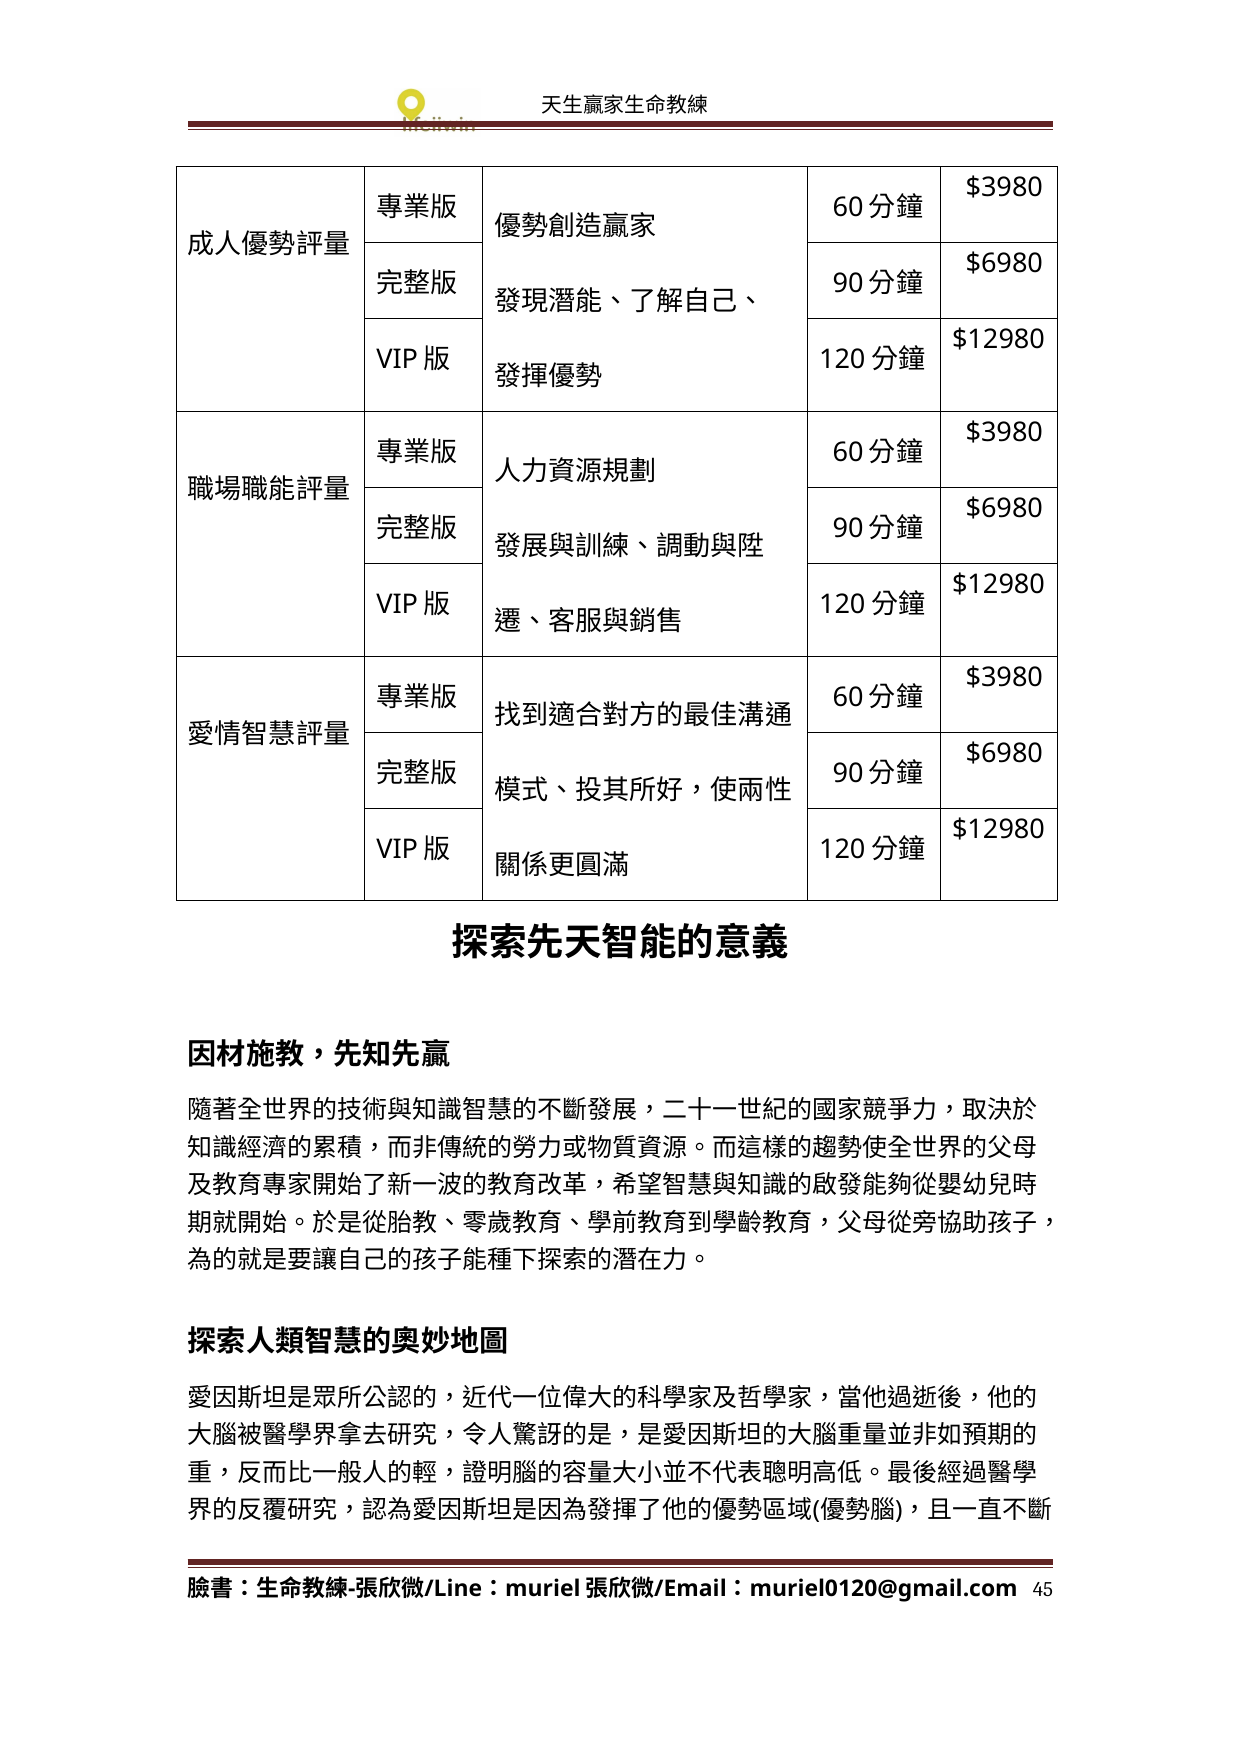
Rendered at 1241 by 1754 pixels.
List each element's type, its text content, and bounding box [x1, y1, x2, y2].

table_cell $3980 [941, 412, 1057, 487]
table_cell 120分鐘 [808, 319, 940, 411]
table_cell 90分鐘 [808, 733, 940, 808]
table_cell 找到適合對方的最佳溝通模式、投其所好，使兩性關係更圓滿 [483, 657, 807, 900]
table_cell $3980 [941, 657, 1057, 732]
table_cell 完整版 [365, 243, 482, 318]
text 隨著全世界的技術與知識智慧的不斷發展，二十一世紀的國家競爭力，取決於知識經濟的累積，而非傳統的勞力或物質資源。而這樣的趨勢使全世界的父母及教育專家開始了新一波的教育改革，希望智慧與知識的啟發能夠從嬰幼兒時期就開始。於是從胎教、零歲教育、學前教育到學齡教育，父母從旁協助孩子，為的就是要讓自己的孩子能種下探索的潛在力。 [187, 1089, 1053, 1276]
picture [393, 88, 482, 121]
table_cell $12980 [941, 809, 1057, 900]
table_cell $6980 [941, 733, 1057, 808]
table_cell 職場職能評量 [177, 412, 364, 656]
table_cell $12980 [941, 564, 1057, 656]
table_cell $6980 [941, 488, 1057, 563]
table_cell 120分鐘 [808, 809, 940, 900]
table_cell $6980 [941, 243, 1057, 318]
table_cell 60分鐘 [808, 412, 940, 487]
table_cell 120分鐘 [808, 564, 940, 656]
text 探索人類智慧的奧妙地圖 [187, 1301, 1053, 1376]
table_cell 90分鐘 [808, 243, 940, 318]
table_cell 愛情智慧評量 [177, 657, 364, 900]
table_cell $12980 [941, 319, 1057, 411]
table_cell 人力資源規劃 發展與訓練、調動與陞遷、客服與銷售 [483, 412, 807, 656]
table_cell 成人優勢評量 [177, 167, 364, 411]
table_cell 60分鐘 [808, 657, 940, 732]
picture [393, 130, 482, 137]
table_cell 專業版 [365, 167, 482, 242]
text 因材施教，先知先贏 [187, 1014, 1053, 1089]
table_cell 專業版 [365, 412, 482, 487]
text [187, 1376, 1053, 1526]
table_cell 完整版 [365, 488, 482, 563]
table_cell 專業版 [365, 657, 482, 732]
table_cell 90分鐘 [808, 488, 940, 563]
table_cell VIP版 [365, 809, 482, 900]
table_cell VIP版 [365, 319, 482, 411]
text 探索先天智能的意義 [187, 901, 1053, 976]
table_cell VIP版 [365, 564, 482, 656]
table_cell $3980 [941, 167, 1057, 242]
table_cell 優勢創造贏家 發現潛能、了解自己、 發揮優勢 [483, 167, 807, 411]
table_cell 完整版 [365, 733, 482, 808]
table_cell 60分鐘 [808, 167, 940, 242]
